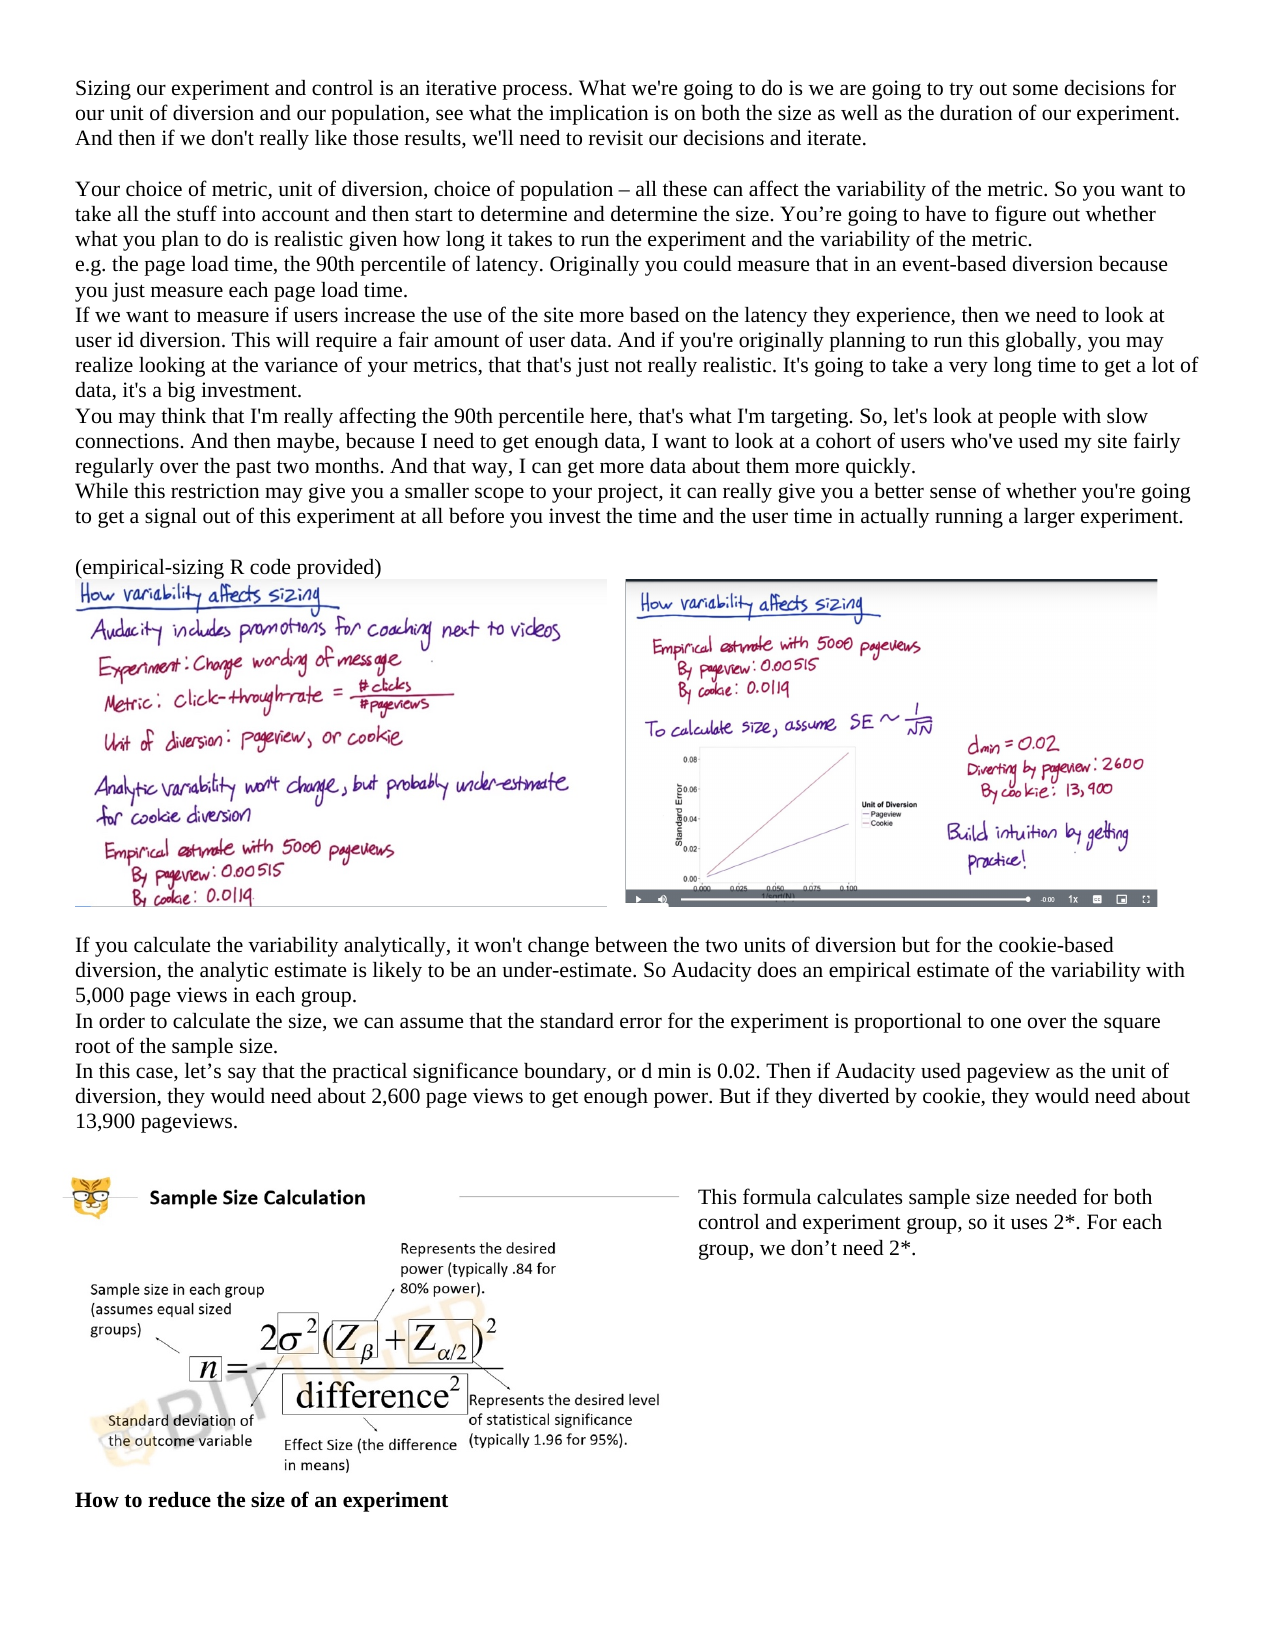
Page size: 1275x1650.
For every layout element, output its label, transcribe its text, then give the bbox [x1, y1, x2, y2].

text Sizing our experiment and control is an iterative process. What we're going to do is we are going to try out some decisions for our unit of diversion and our population, see what the implication is on both the size as well as the duration of our experiment. [75, 75, 1200, 125]
text And then if we don't really like those results, we'll need to revisit our decisions and iterate. [75, 125, 1200, 151]
text Your choice of metric, unit of diversion, choice of population – all these can affect the variability of the metric. So you want to take all the stuff into account and then start to determine and determine the size. You’re going to have to figure out whether what you plan to do is realistic given how long it takes to run the experiment and the variability of the metric. [75, 176, 1200, 251]
picture [62, 1168, 680, 1486]
text You may think that I'm really affecting the 90th percentile here, that's what I'm targeting. So, let's look at people with slow connections. And then maybe, because I need to get enough data, I want to look at a cohort of users who've used my site fairly regularly over the past two months. And that way, I can get more data about them more quickly. [75, 403, 1200, 478]
text If you calculate the variability analytically, it won't change between the two units of diversion but for the cookie-based diversion, the analytic estimate is likely to be an under-estimate. So Audacity does an empirical estimate of the variability with 5,000 page views in each group. [75, 932, 1200, 1008]
text (empirical-sizing R code provided) [75, 554, 1200, 579]
text In this case, let’s say that the practical significance boundary, or d min is 0.02. Then if Audacity used pageview as the unit of diversion, they would need about 2,600 page views to get enough power. But if they diverted by cookie, they would need about 13,900 pageviews. [75, 1058, 1200, 1134]
text If we want to measure if users increase the use of the site more based on the latency they experience, then we need to look at user id diversion. This will require a fair amount of user data. And if you're originally planning to run this globally, you may realize looking at the variance of your metrics, that that's just not really realistic. It's going to take a very long time to get a lot of data, it's a big investment. [75, 302, 1200, 403]
text This formula calculates sample size needed for both control and experiment group, so it uses 2*. For each group, we don’t need 2*. [680, 1184, 1200, 1260]
picture [625, 579, 1158, 907]
text How to reduce the size of an experiment [75, 1487, 1200, 1512]
text While this restriction may give you a smaller scope to your project, it can really give you a better sense of whether you're going to get a signal out of this experiment at all before you invest the time and the user time in actually running a larger experiment. [75, 478, 1200, 529]
picture [75, 579, 607, 907]
text e.g. the page load time, the 90th percentile of latency. Originally you could measure that in an event-based diversion because you just measure each page load time. [75, 251, 1200, 302]
text In order to calculate the size, we can assume that the standard error for the experiment is proportional to one over the square root of the sample size. [75, 1008, 1200, 1058]
